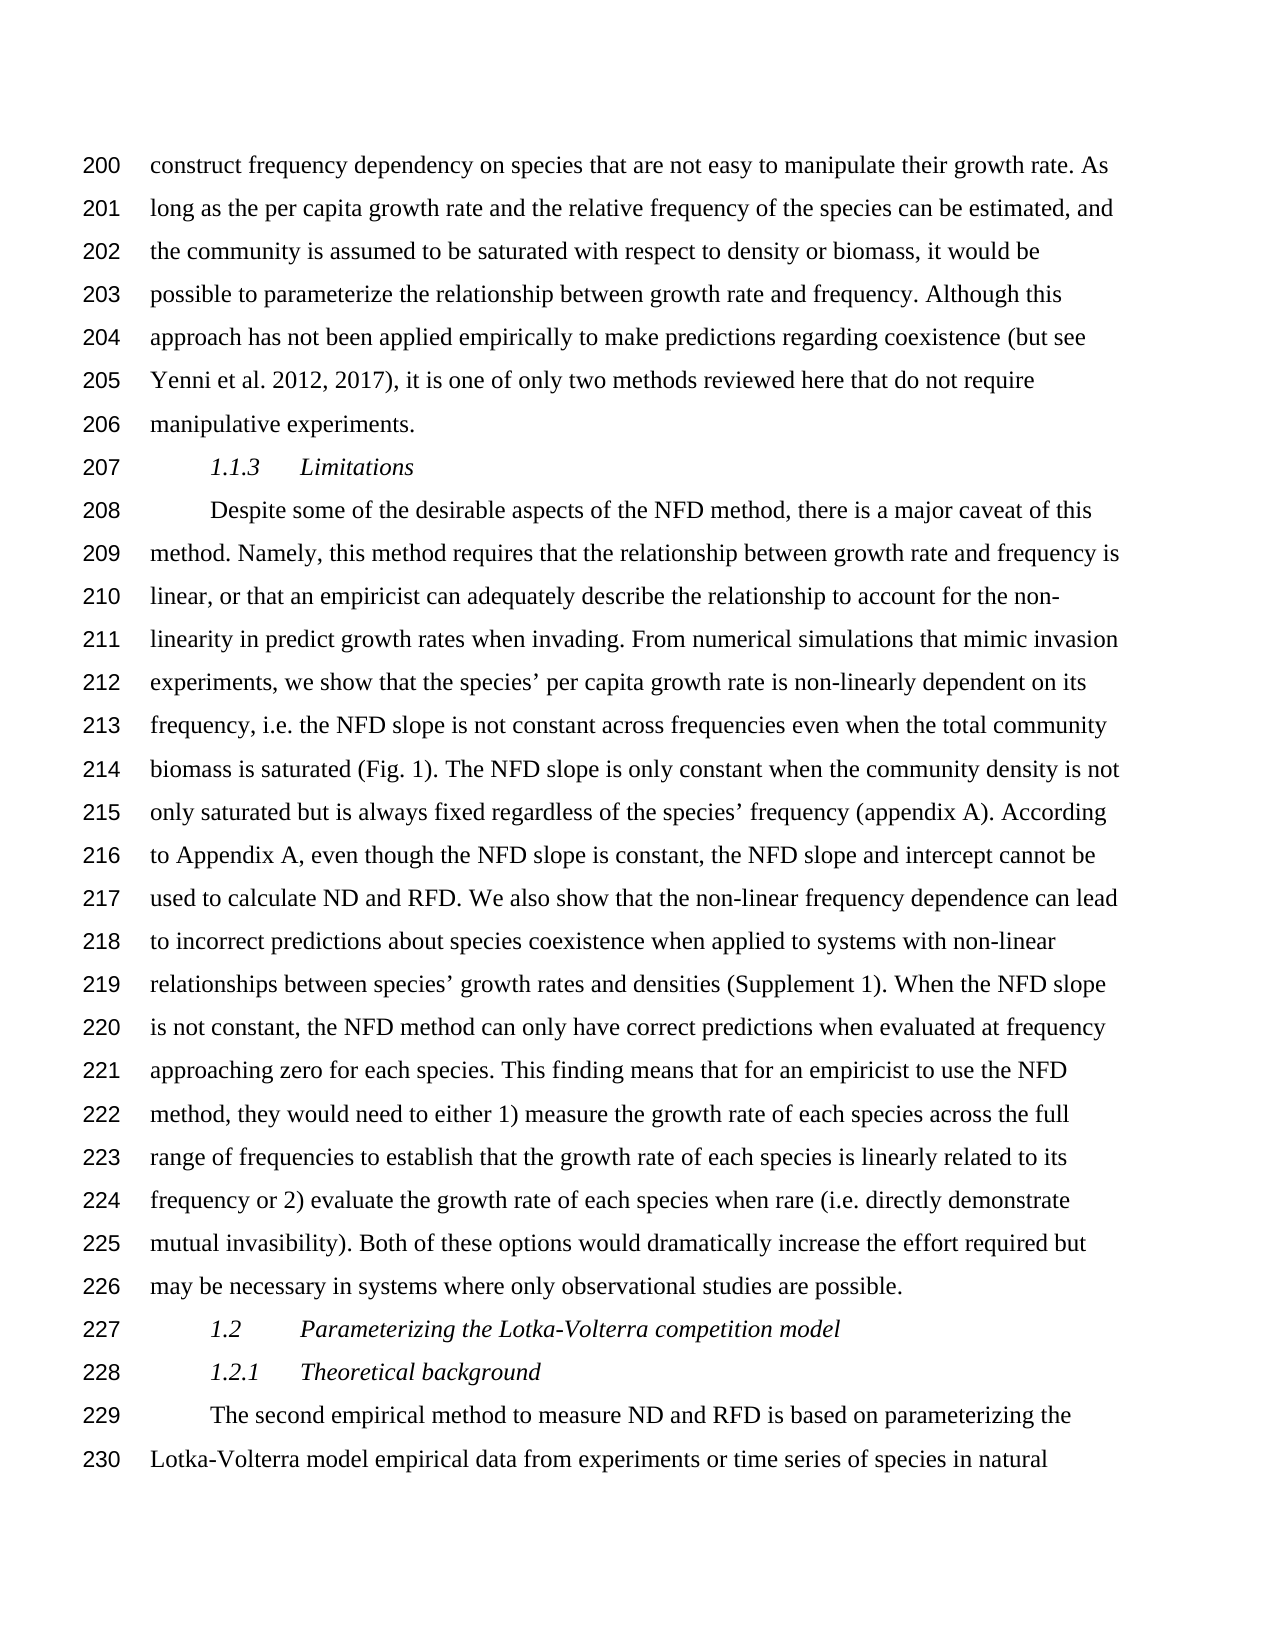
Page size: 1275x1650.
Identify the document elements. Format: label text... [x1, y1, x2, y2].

list Limitations [150, 452, 1125, 481]
list Theoretical background [150, 1357, 1125, 1386]
text Despite some of the desirable aspects of the NFD method, there is a major caveat of this method. Namely, this method requires that the relationship between growth rate and frequency is linear, or that an empiricist can adequately describe the relationship to account for the non-linearity in predict growth rates when invading. From numerical simulations that mimic invasion experiments, we show that the species’ per capita growth rate is non-linearly dependent on its frequency, i.e. the NFD slope is not constant across frequencies even when the total community biomass is saturated (Fig. 1). The NFD slope is only constant when the community density is not only saturated but is always fixed regardless of the species’ frequency (appendix A). According to Appendix A, even though the NFD slope is constant, the NFD slope and intercept cannot be used to calculate ND and RFD. We also show that the non-linear frequency dependence can lead to incorrect predictions about species coexistence when applied to systems with non-linear relationships between species’ growth rates and densities (Supplement 1). When the NFD slope is not constant, the NFD method can only have correct predictions when evaluated at frequency approaching zero for each species. This finding means that for an empiricist to use the NFD method, they would need to either 1) measure the growth rate of each species across the full range of frequencies to establish that the growth rate of each species is linearly related to its frequency or 2) evaluate the growth rate of each species when rare (i.e. directly demonstrate mutual invasibility). Both of these options would dramatically increase the effort required but may be necessary in systems where only observational studies are possible. [150, 495, 1125, 1300]
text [150, 150, 1125, 437]
list Parameterizing the Lotka-Volterra competition model [150, 1314, 1125, 1343]
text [150, 1401, 1125, 1472]
